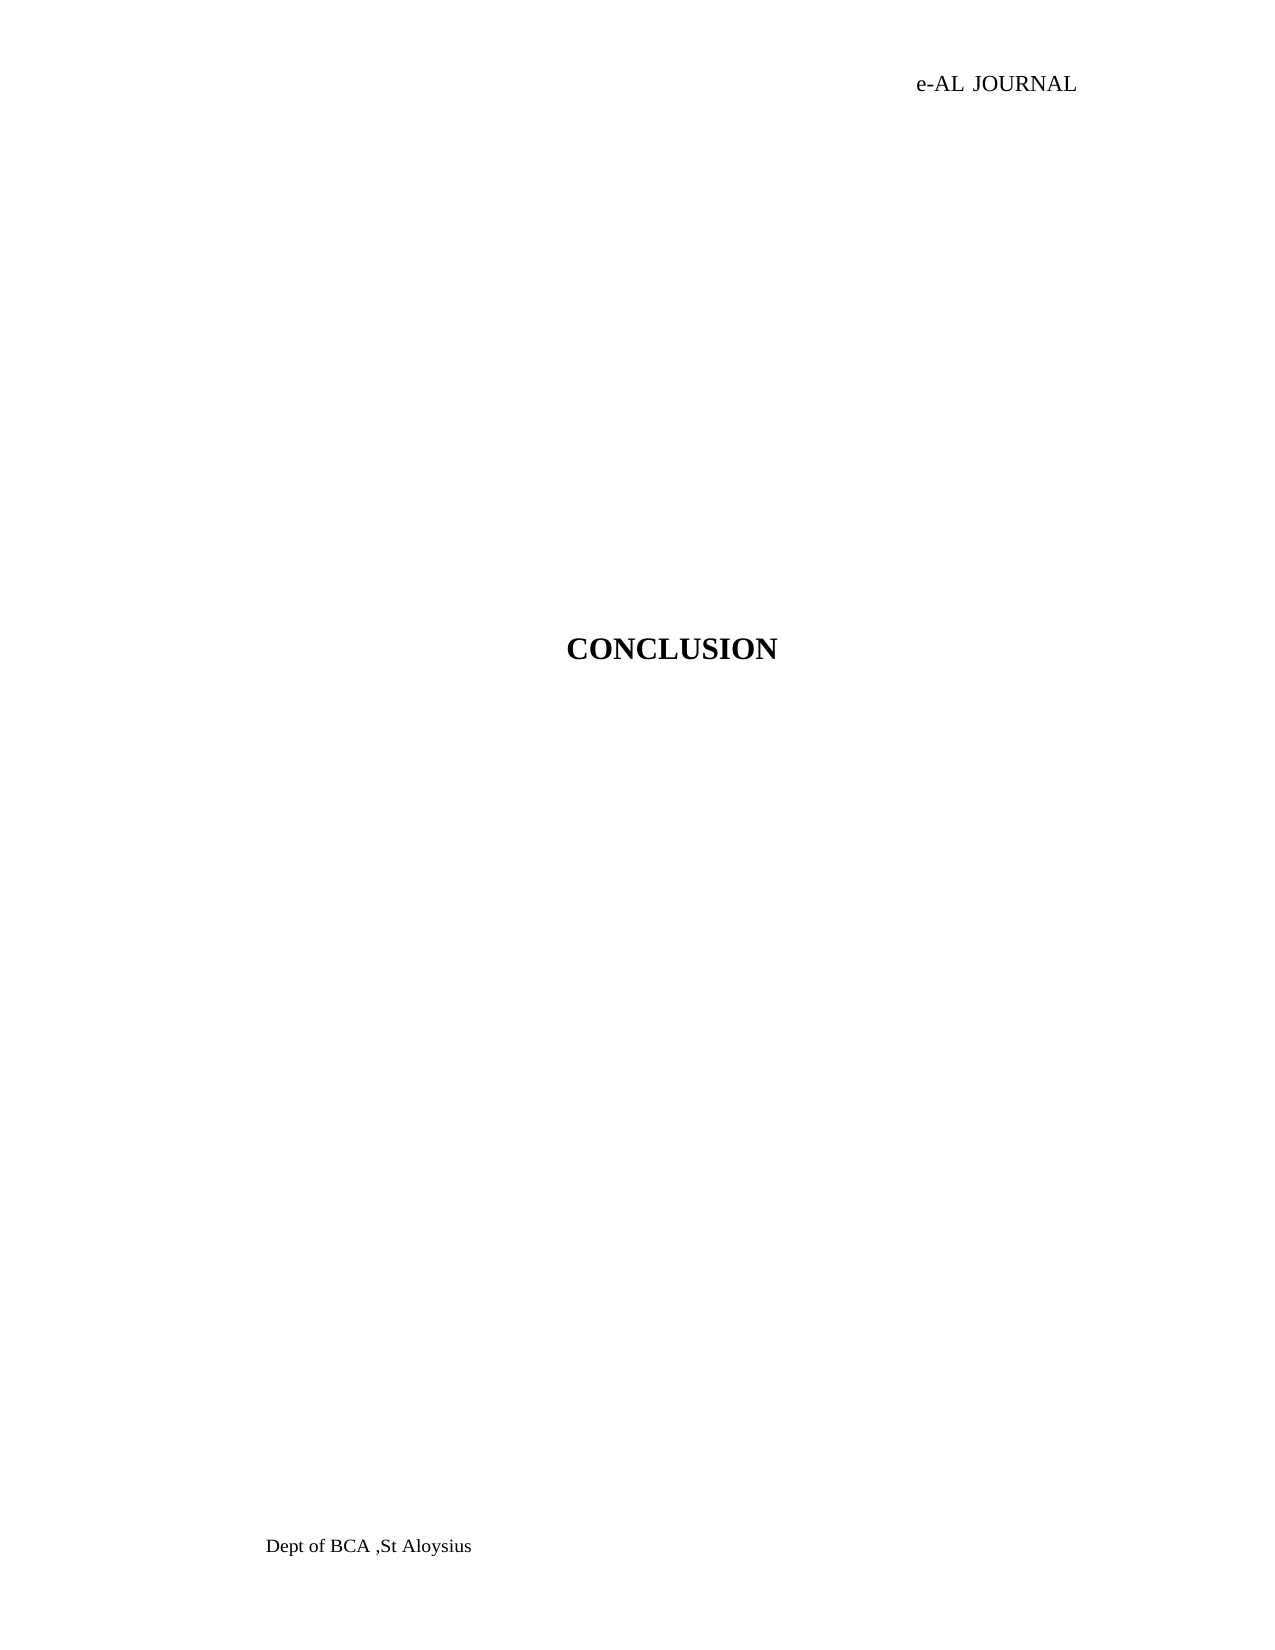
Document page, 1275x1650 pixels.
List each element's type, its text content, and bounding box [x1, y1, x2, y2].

subtitle CONCLUSION [421, 630, 923, 666]
